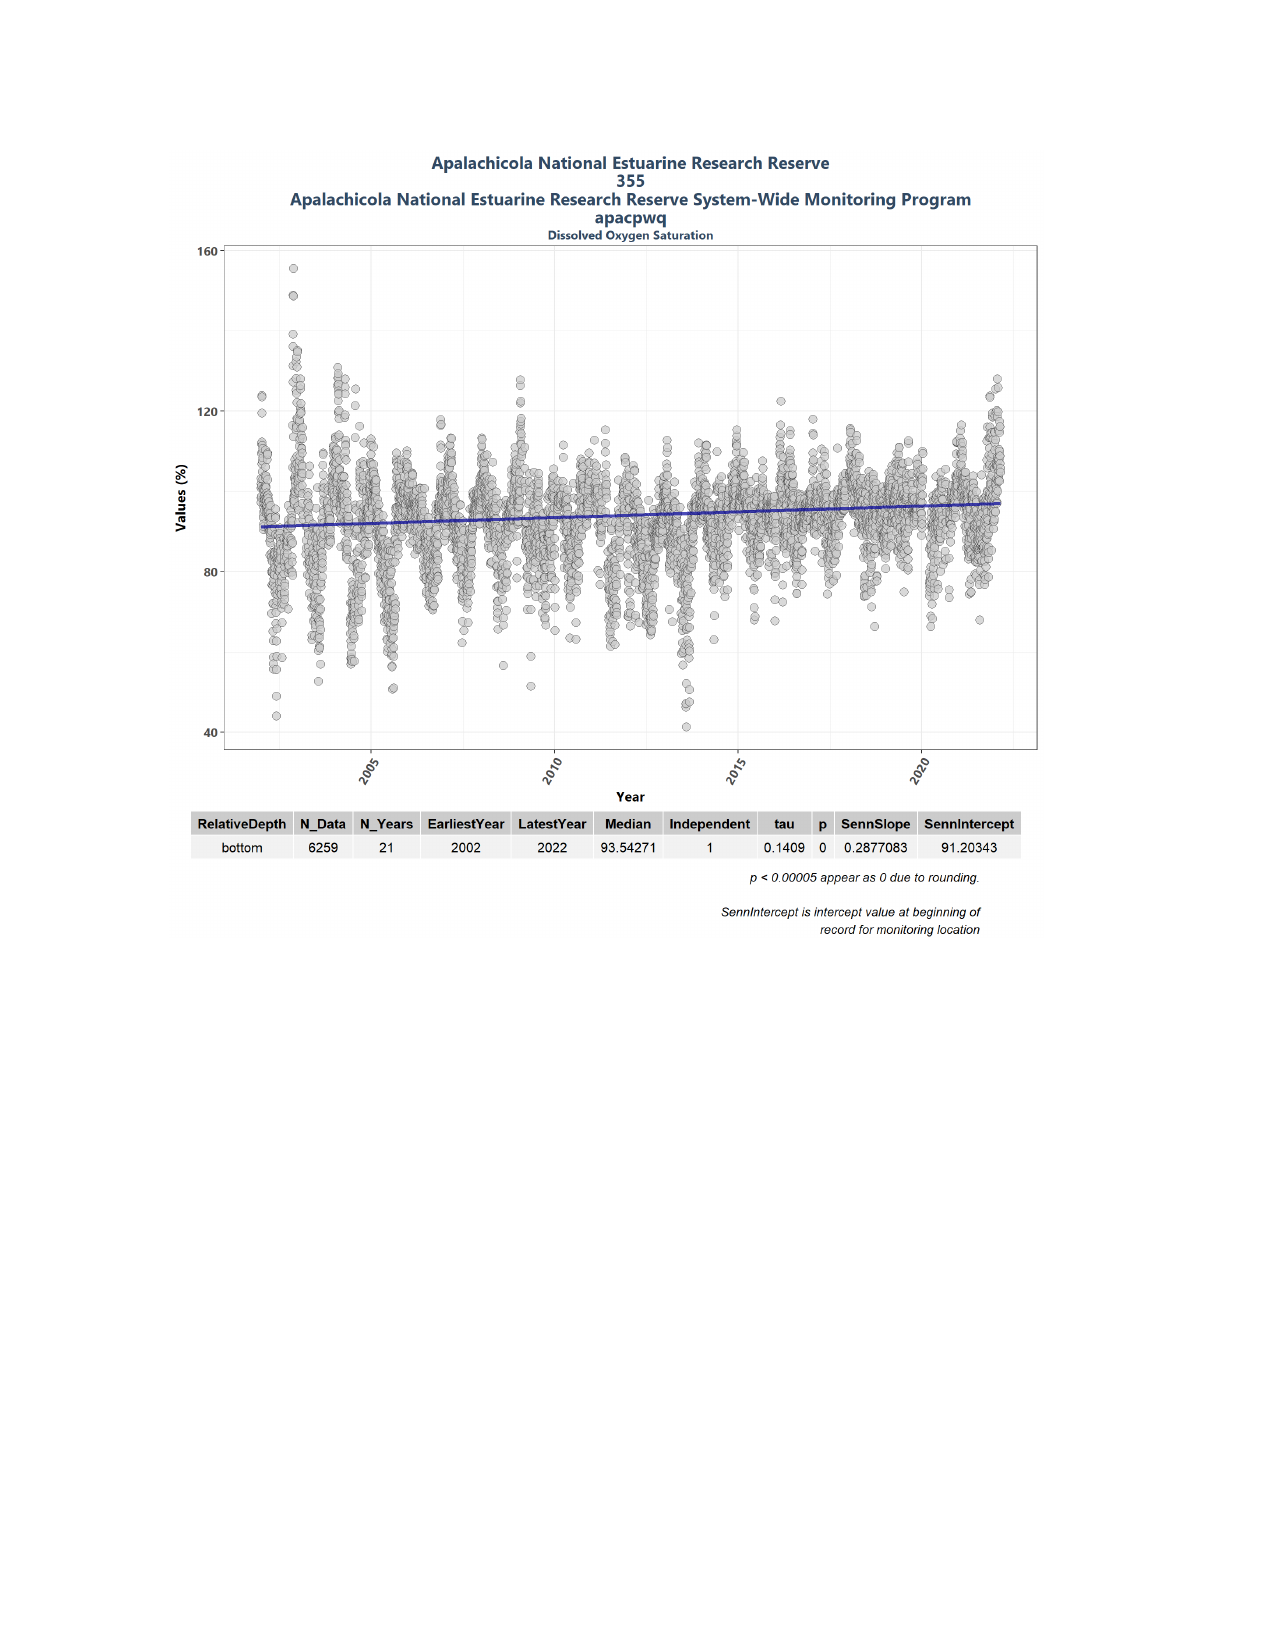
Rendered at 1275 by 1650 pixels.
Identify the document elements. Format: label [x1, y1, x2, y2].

picture [168, 150, 1044, 938]
